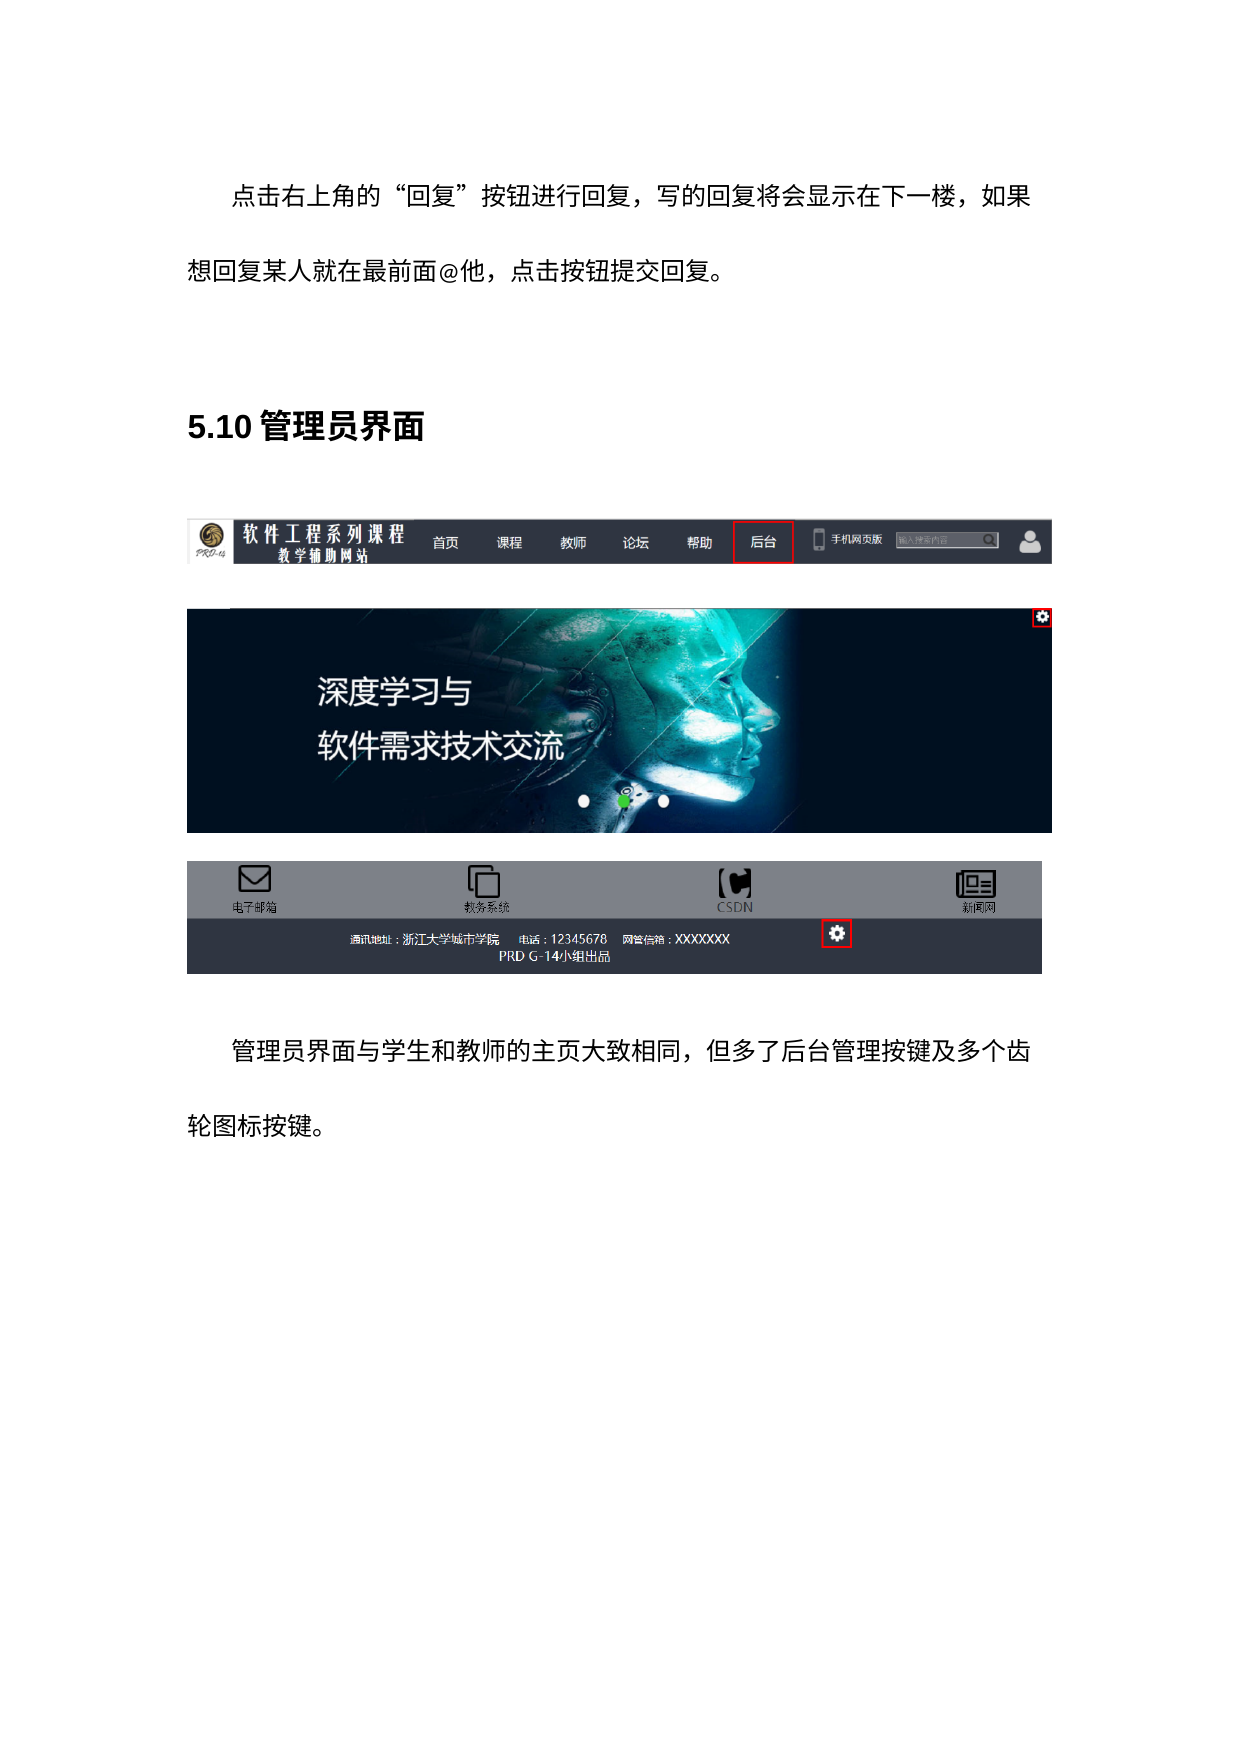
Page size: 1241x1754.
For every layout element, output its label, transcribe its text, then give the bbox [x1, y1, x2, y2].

picture [187, 861, 1042, 974]
subtitle 5.10管理员界面 [187, 392, 1053, 457]
picture [187, 608, 1052, 833]
text 管理员界面与学生和教师的主页大致相同，但多了后台管理按键及多个齿轮图标按键。 [187, 1017, 1053, 1157]
text 点击右上角的“回复”按钮进行回复，写的回复将会显示在下一楼，如果想回复某人就在最前面@他，点击按钮提交回复。 [187, 162, 1053, 302]
picture [187, 518, 1052, 564]
